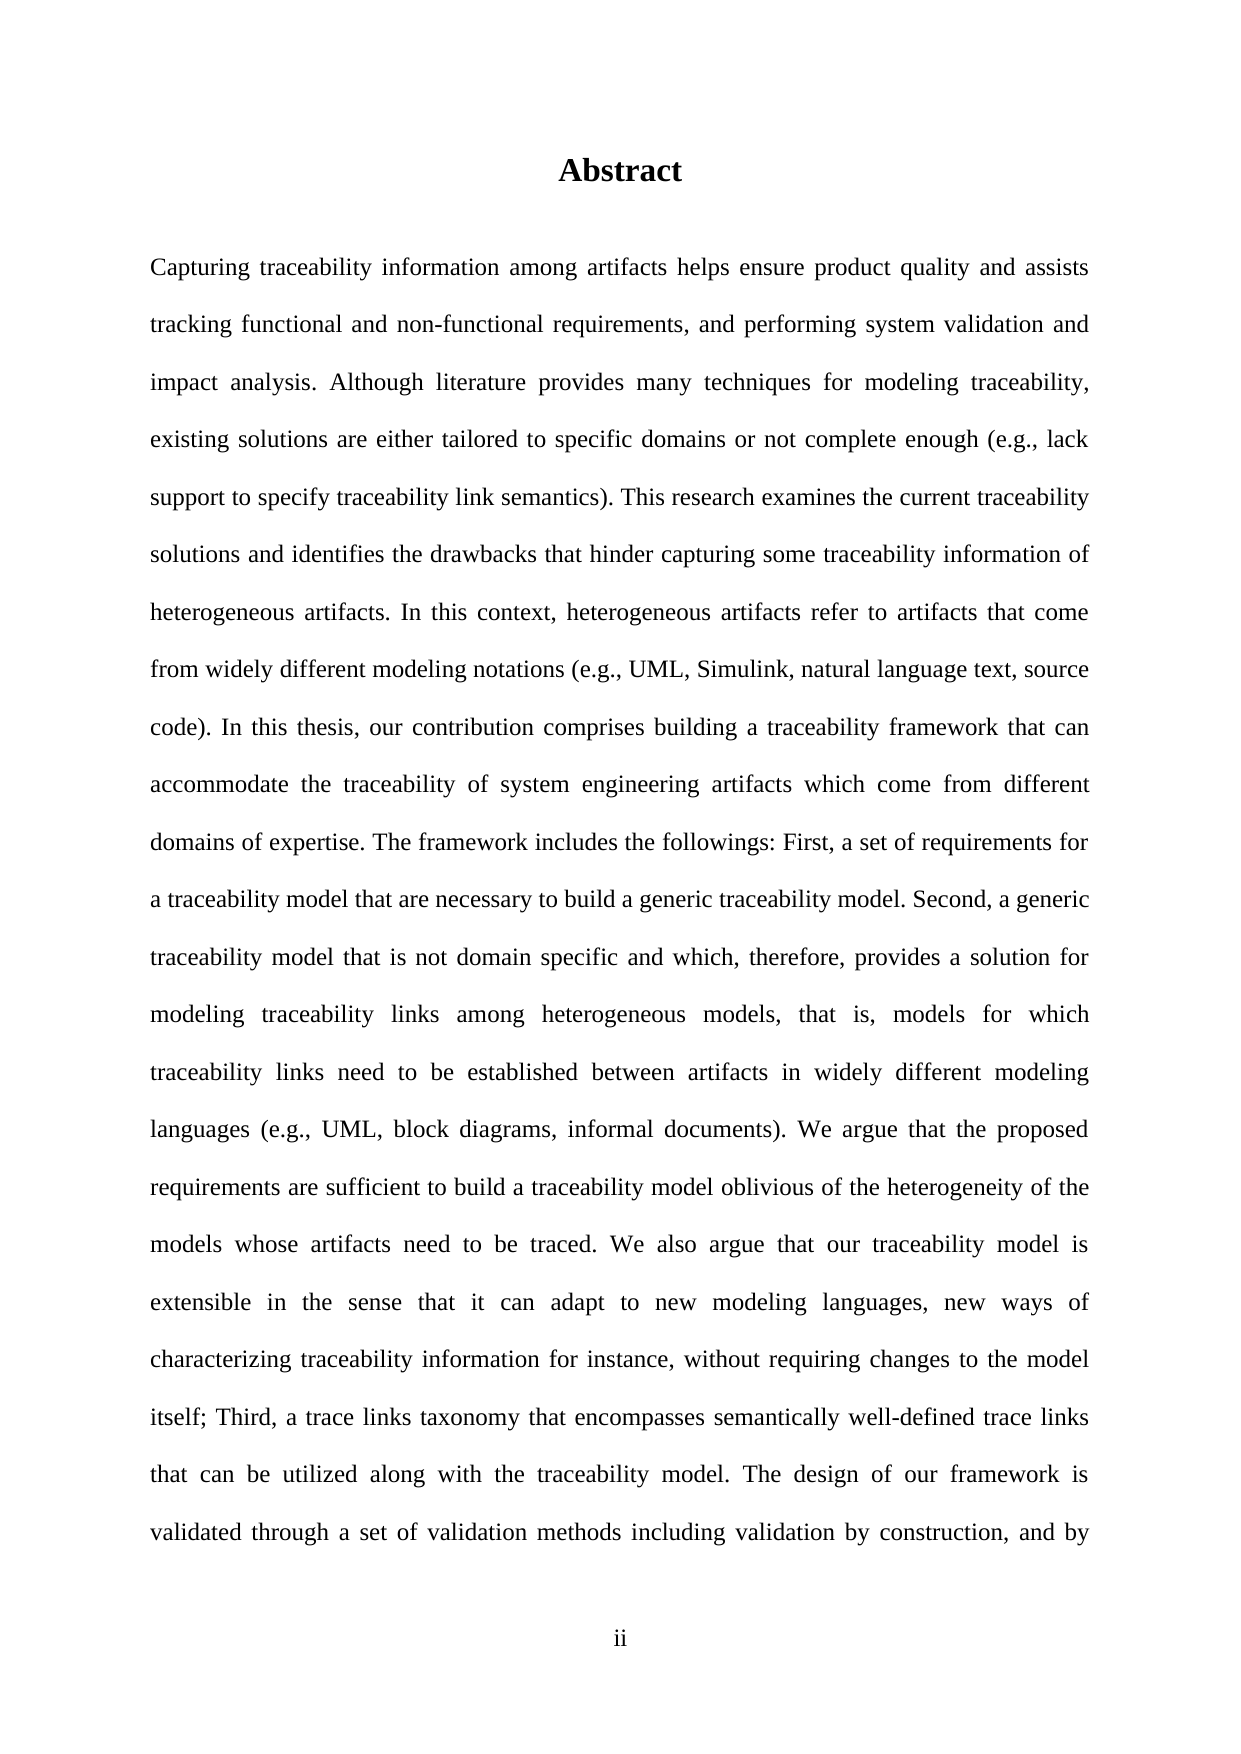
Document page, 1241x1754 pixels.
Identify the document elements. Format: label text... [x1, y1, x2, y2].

subtitle Abstract [150, 150, 1090, 188]
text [150, 252, 1090, 1545]
